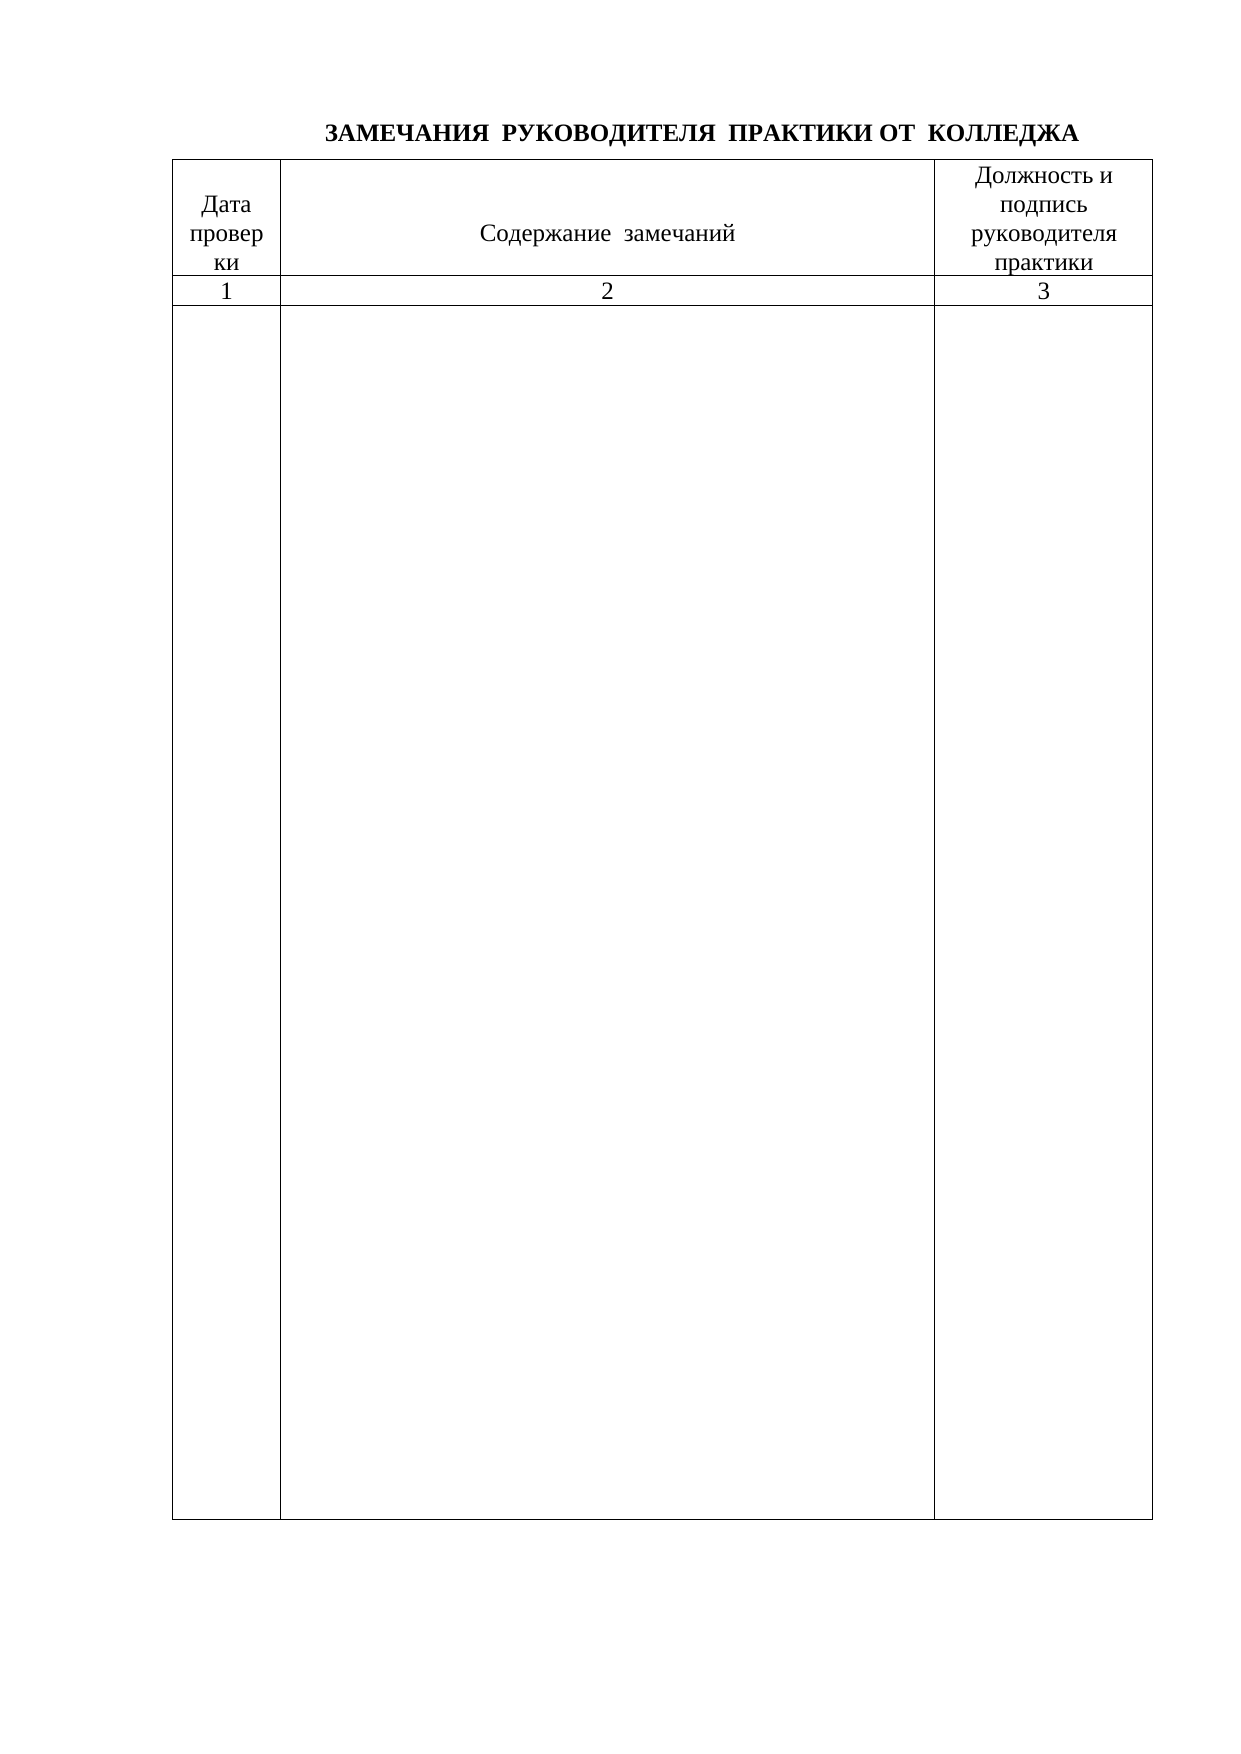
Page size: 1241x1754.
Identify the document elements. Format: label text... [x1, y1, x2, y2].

table_header Должность и подпись руководителя практики [935, 160, 1152, 275]
table_cell 1 [173, 276, 280, 305]
table_cell [173, 306, 280, 1519]
table_cell [935, 306, 1152, 1519]
table_header Дата проверки [173, 160, 280, 275]
text ЗАМЕЧАНИЯ РУКОВОДИТЕЛЯ ПРАКТИКИ ОТ КОЛЛЕДЖА [177, 118, 1152, 147]
table_cell 3 [935, 276, 1152, 305]
table_header Содержание замечаний [281, 160, 934, 275]
table_cell 2 [281, 276, 934, 305]
table_cell [281, 306, 934, 1519]
